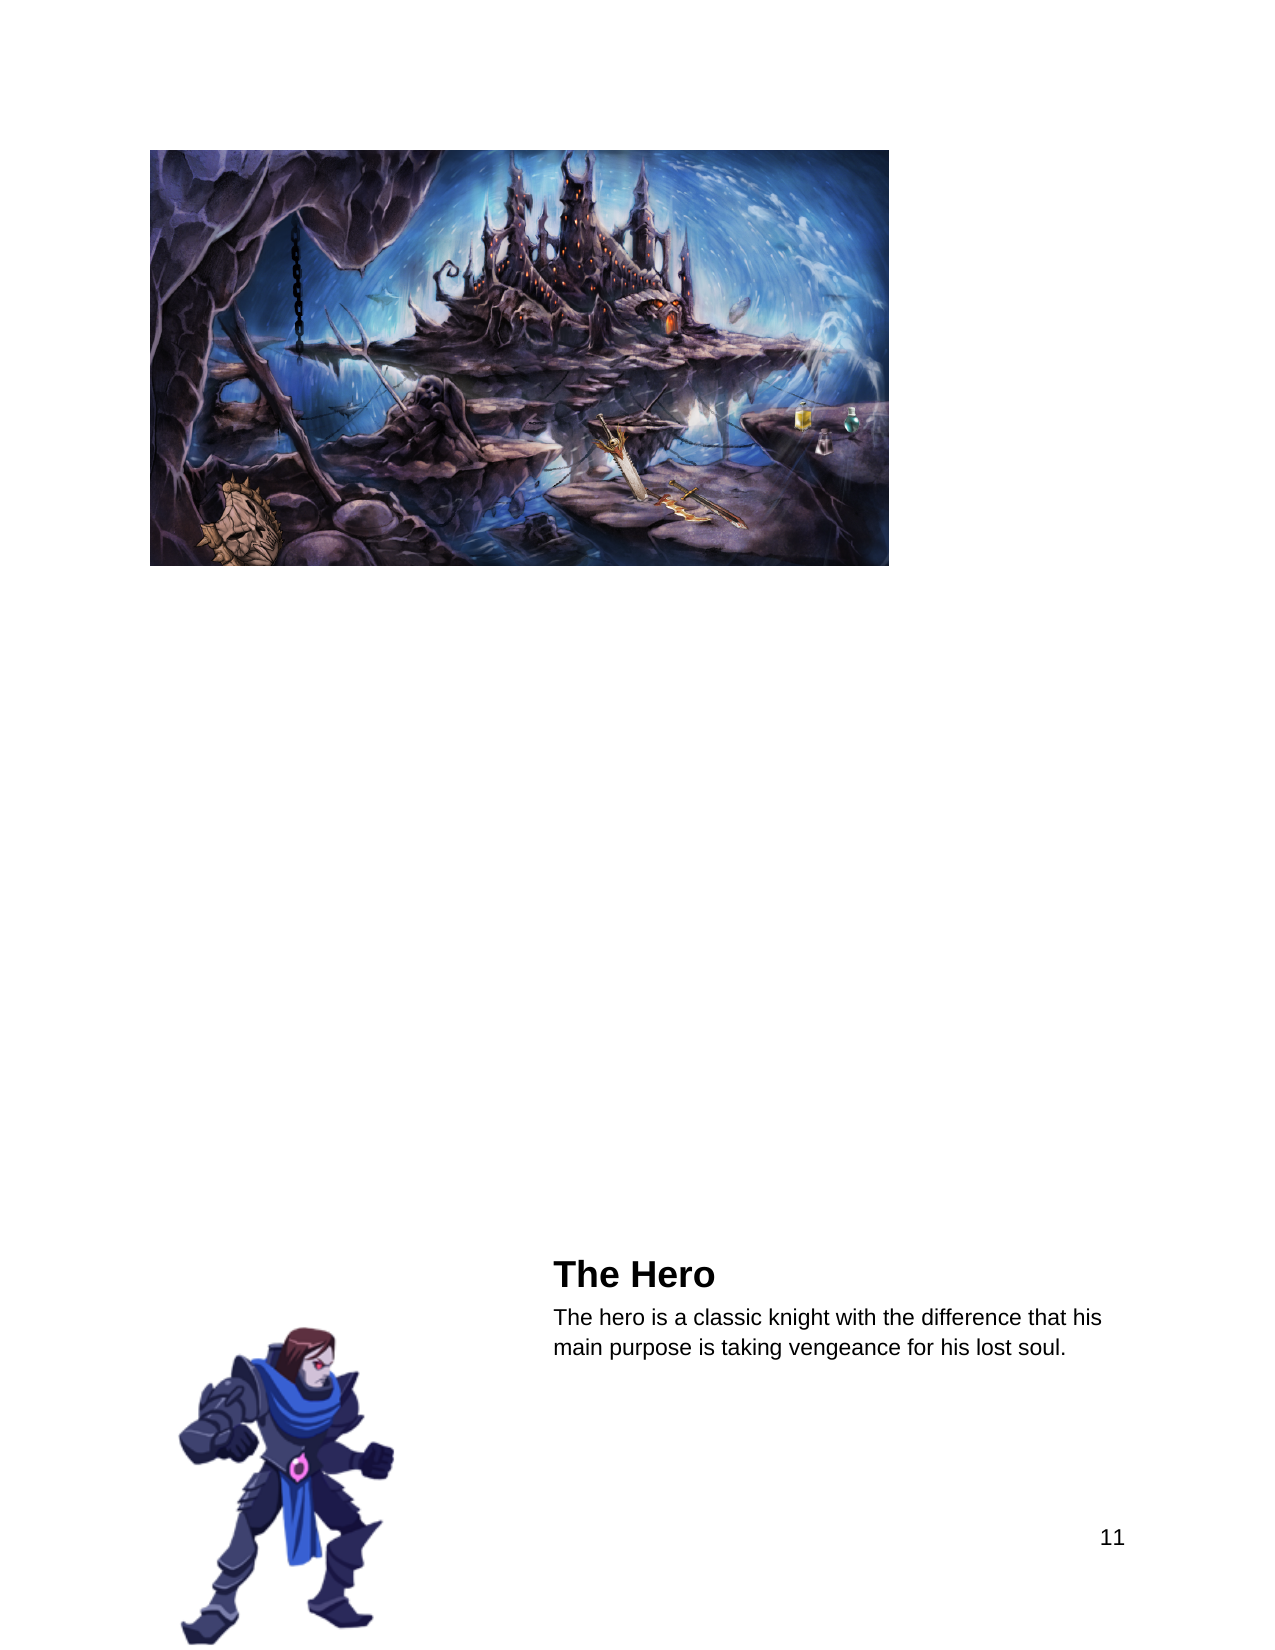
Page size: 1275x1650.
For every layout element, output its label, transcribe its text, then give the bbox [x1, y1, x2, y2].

subtitle The Hero [550, 1252, 1125, 1295]
text The hero is a classic knight with the difference that his main purpose is taking vengeance for his lost soul. [550, 1303, 1125, 1360]
picture [150, 150, 889, 566]
picture [150, 1250, 550, 1650]
